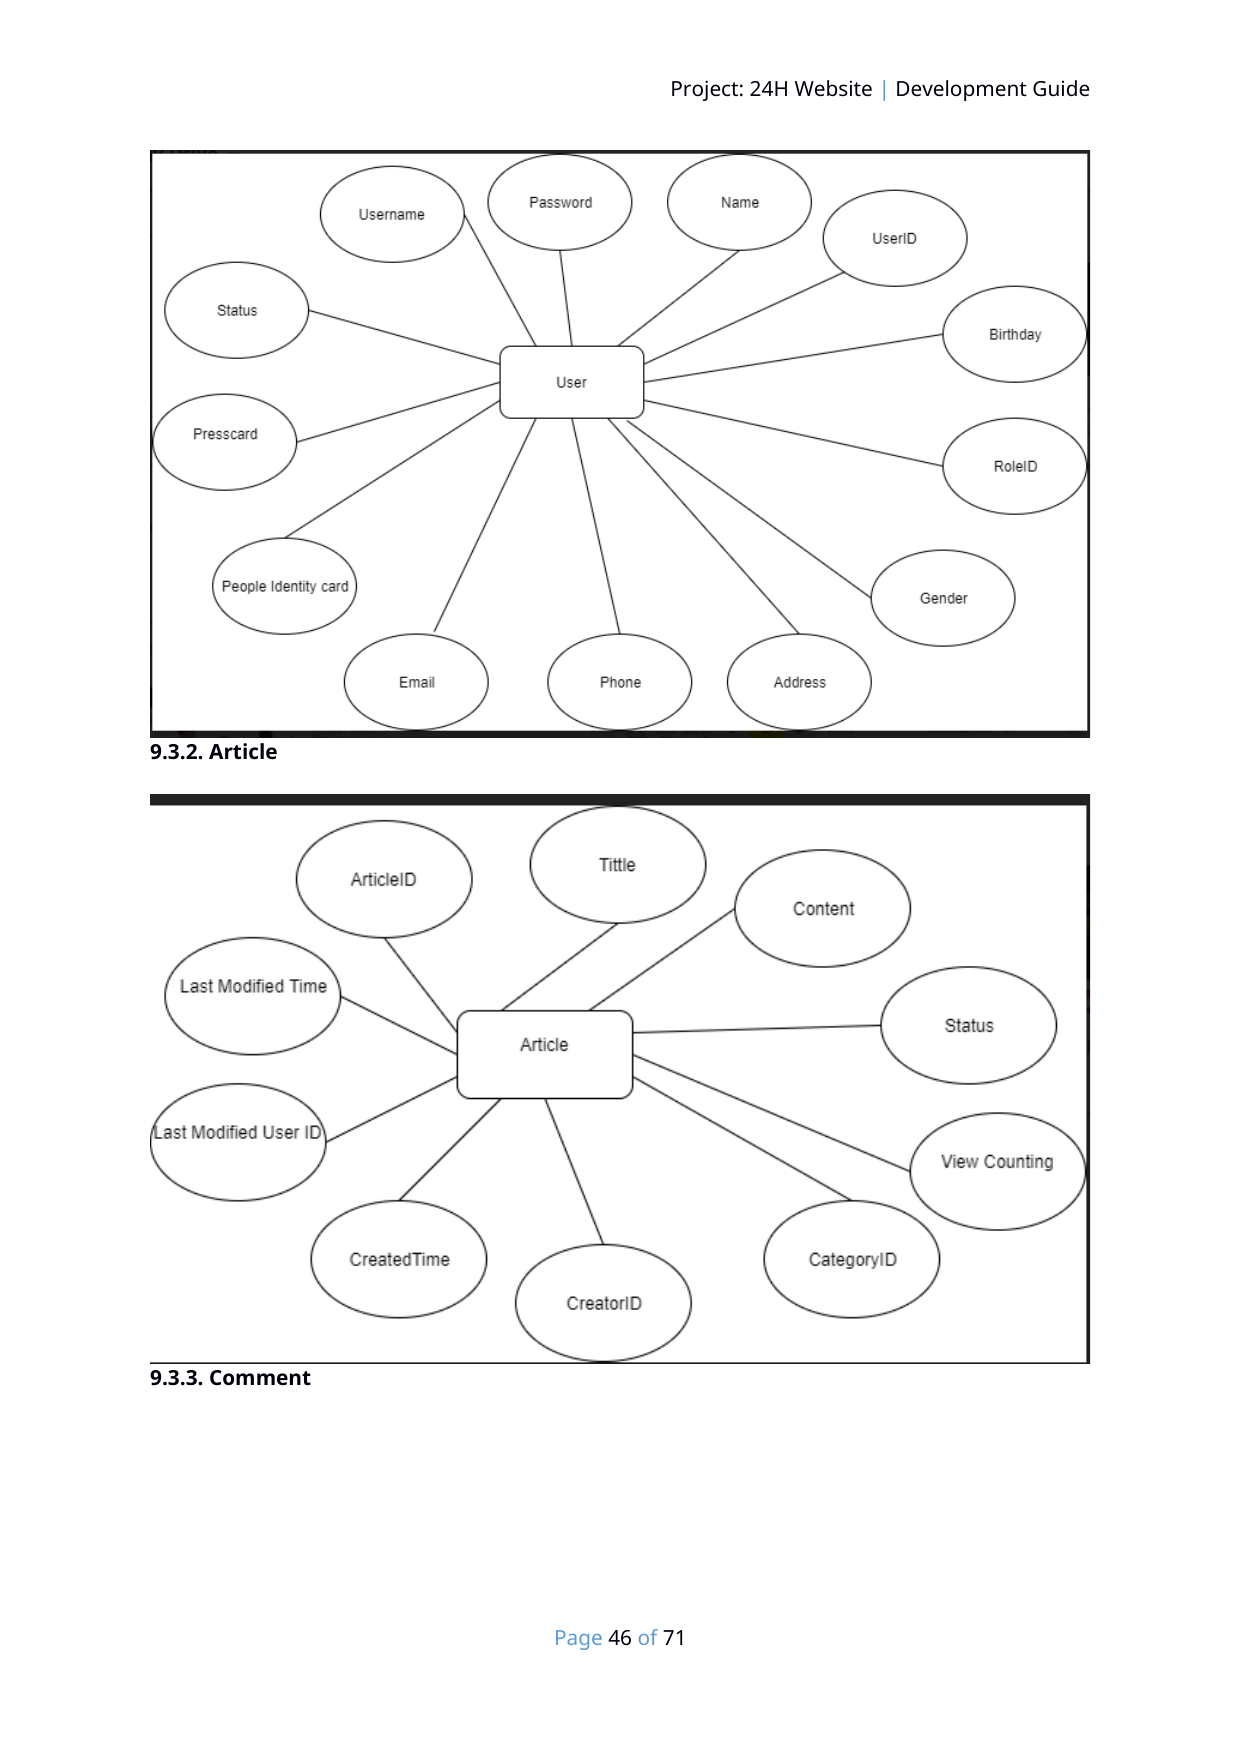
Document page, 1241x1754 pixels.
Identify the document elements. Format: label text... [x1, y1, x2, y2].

picture [150, 794, 1091, 1364]
picture [150, 150, 1091, 738]
text 9.3.3. Comment [150, 1364, 1090, 1392]
text 9.3.2. Article [150, 738, 1090, 766]
